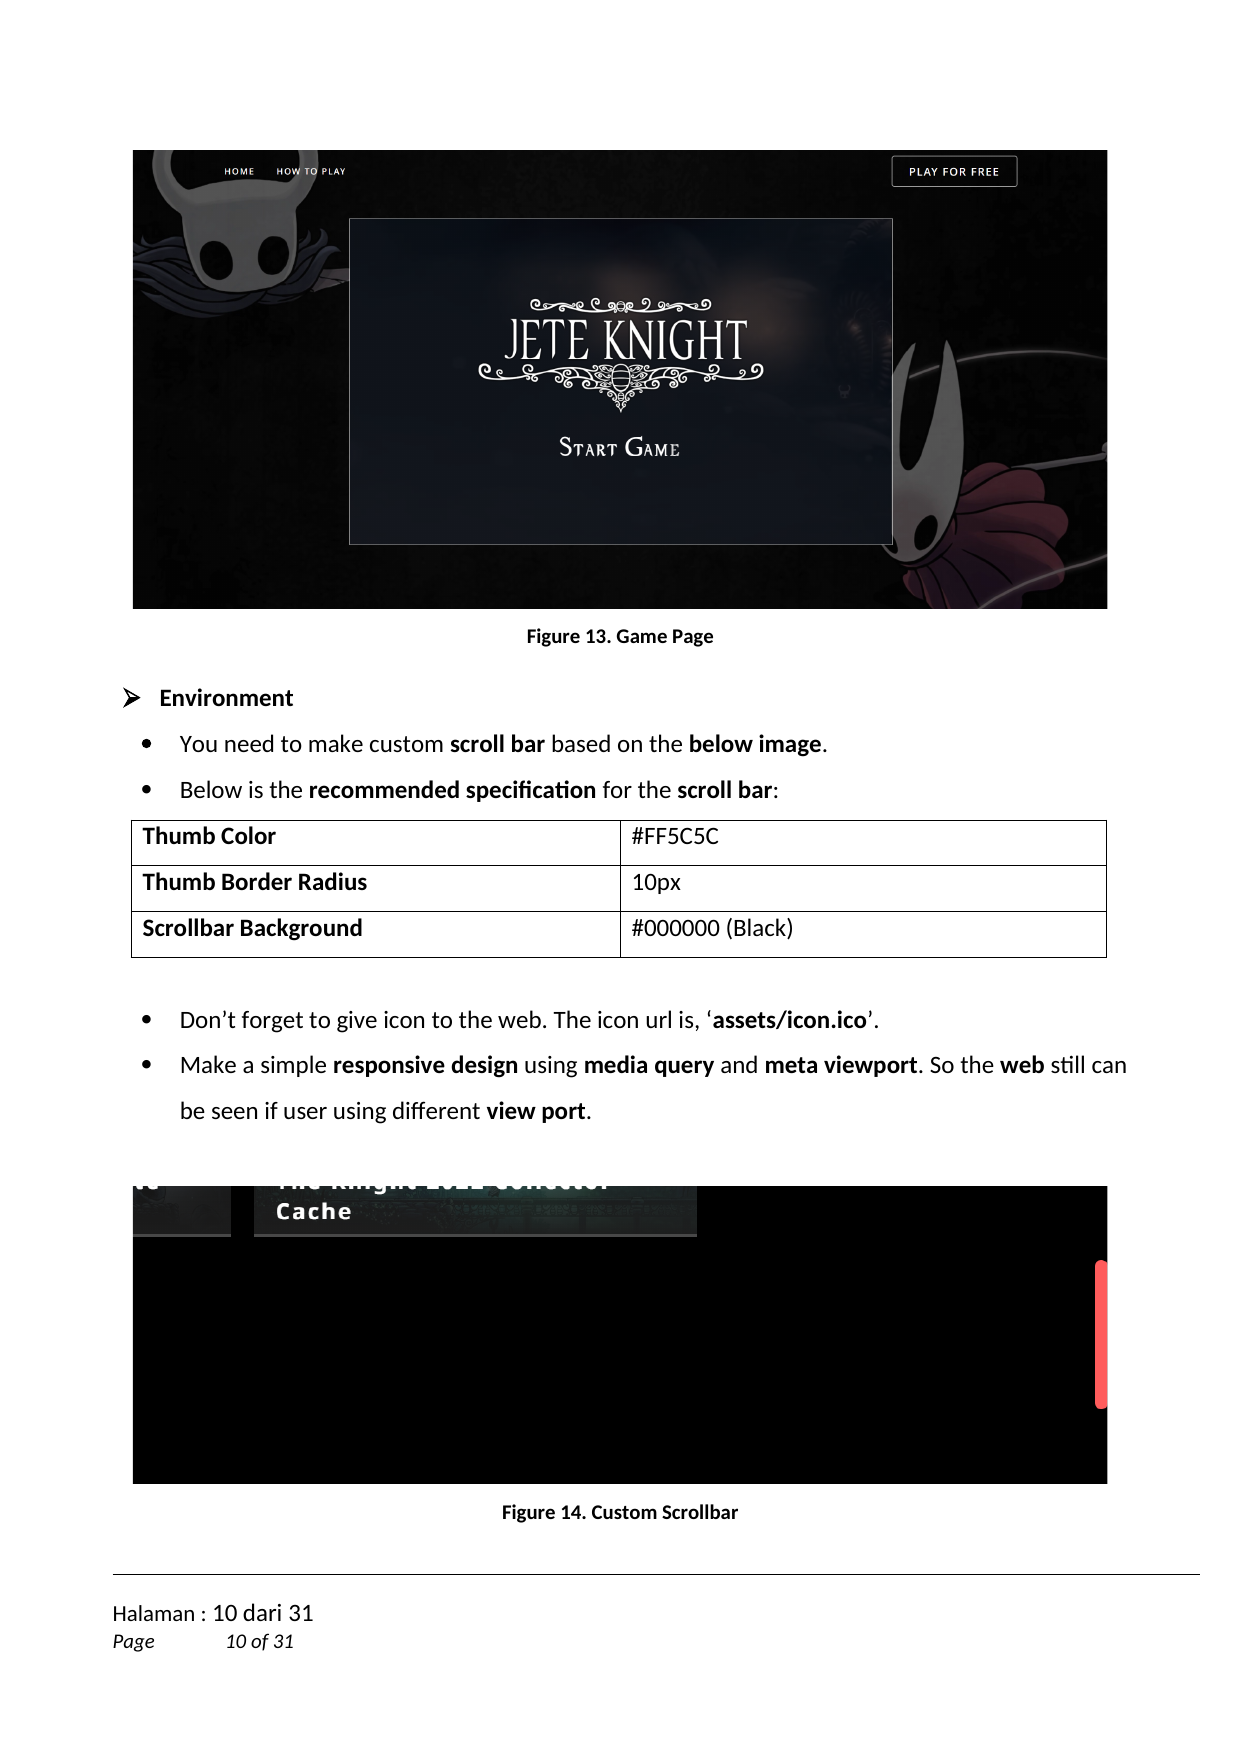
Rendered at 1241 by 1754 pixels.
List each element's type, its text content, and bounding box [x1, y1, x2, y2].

list Below is the recommended specification for the scroll bar: [142, 774, 1128, 804]
table_cell Thumb Border Radius [132, 866, 620, 911]
table_cell #000000 (Black) [621, 912, 1106, 957]
picture [132, 1186, 1108, 1484]
table_cell Scrollbar Background [132, 912, 620, 957]
list Don’t forget to give icon to the web. The icon url is, ‘assets/icon.ico’. [142, 1004, 1128, 1034]
table_header #FF5C5C [621, 821, 1106, 865]
table_cell 10px [621, 866, 1106, 911]
list You need to make custom scroll bar based on the below image. [142, 728, 1128, 758]
text Figure 13. Game Page [112, 623, 1128, 649]
list Environment [122, 682, 1128, 713]
table_header Thumb Color [132, 821, 620, 865]
picture [132, 150, 1108, 609]
text Figure 14. Custom Scrollbar [112, 1499, 1128, 1524]
list Make a simple responsive design using media query and meta viewport. So the web still can be seen if user using different view port. [142, 1049, 1128, 1126]
